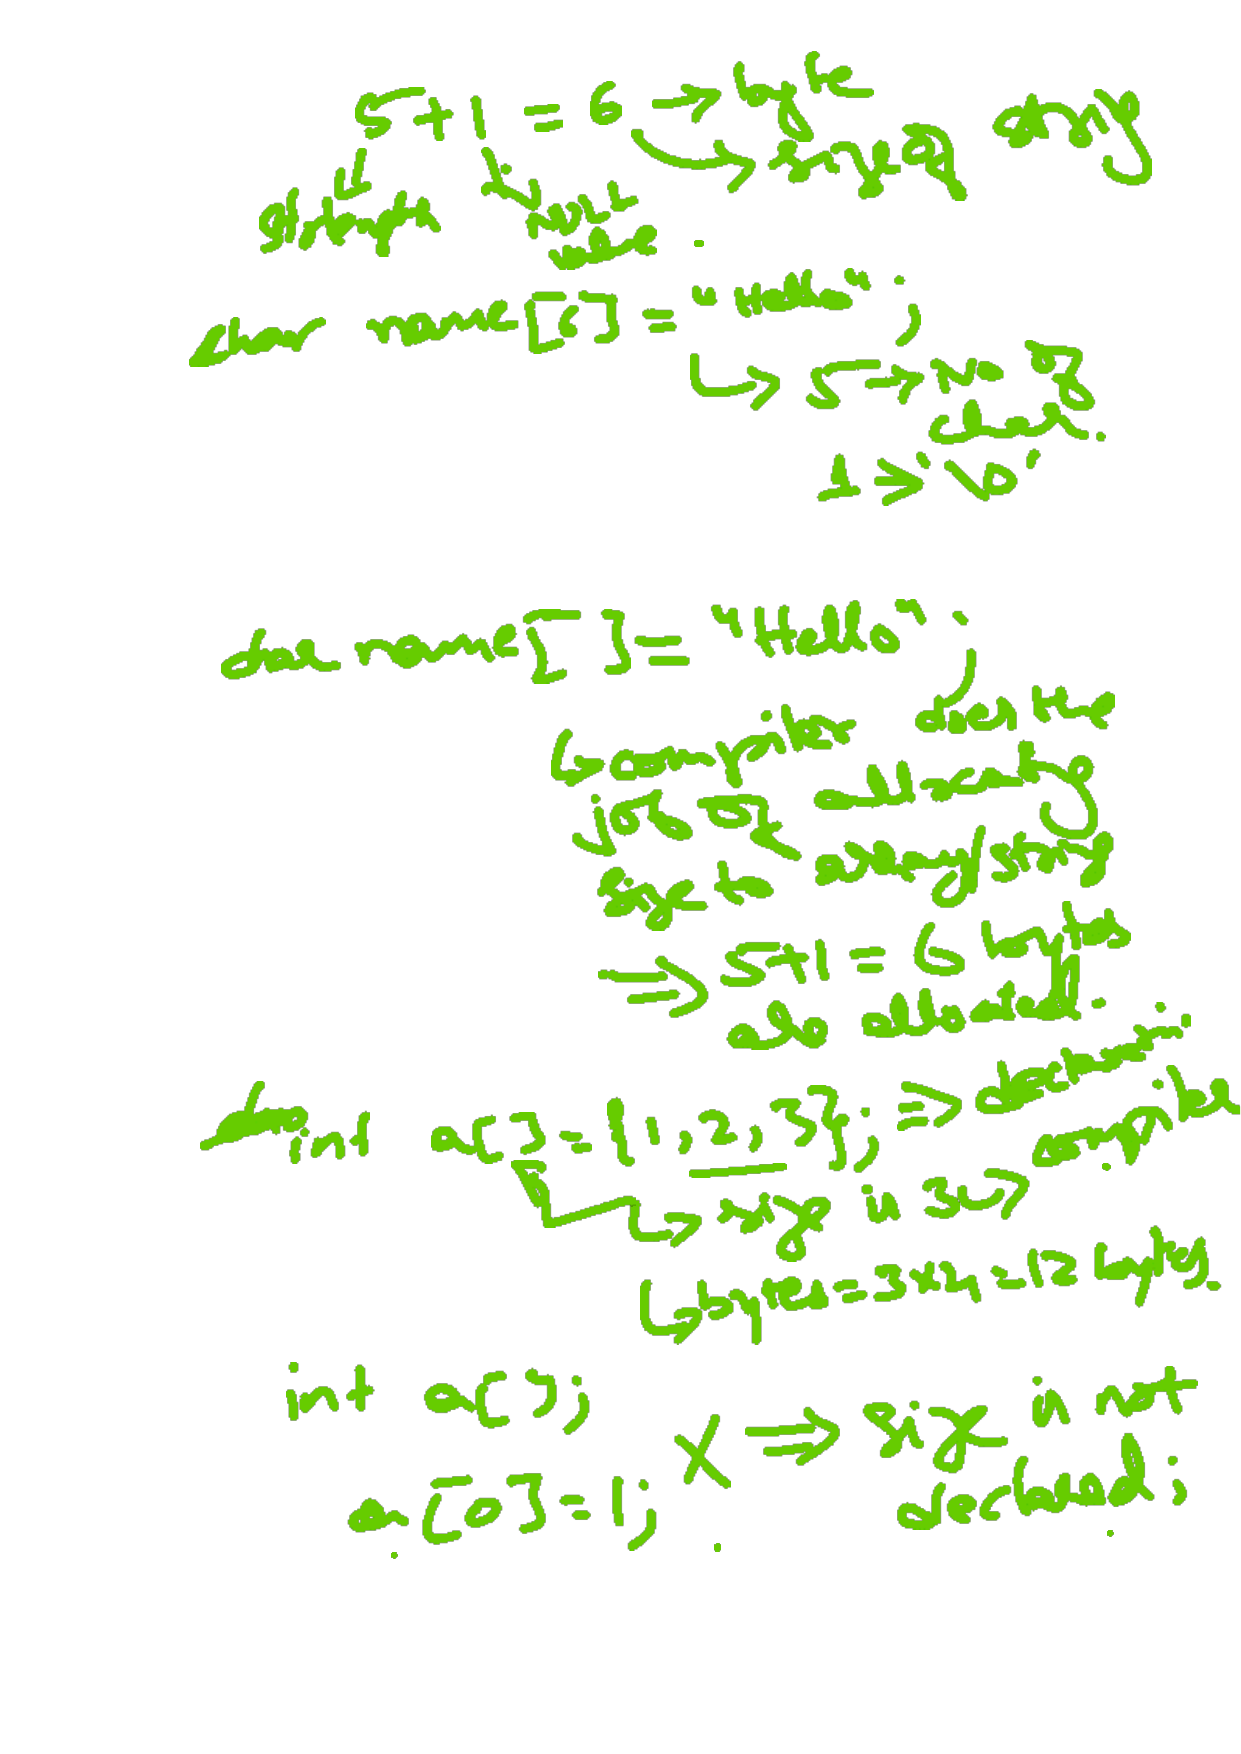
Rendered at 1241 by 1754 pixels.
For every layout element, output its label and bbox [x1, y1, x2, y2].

picture [286, 1362, 731, 1552]
picture [590, 81, 622, 125]
picture [355, 87, 486, 141]
picture [221, 599, 1241, 1345]
picture [745, 1366, 1198, 1537]
picture [524, 104, 563, 132]
picture [694, 240, 704, 247]
picture [391, 1552, 398, 1559]
picture [200, 1081, 370, 1164]
picture [259, 148, 441, 257]
picture [189, 317, 326, 367]
picture [366, 51, 1152, 506]
